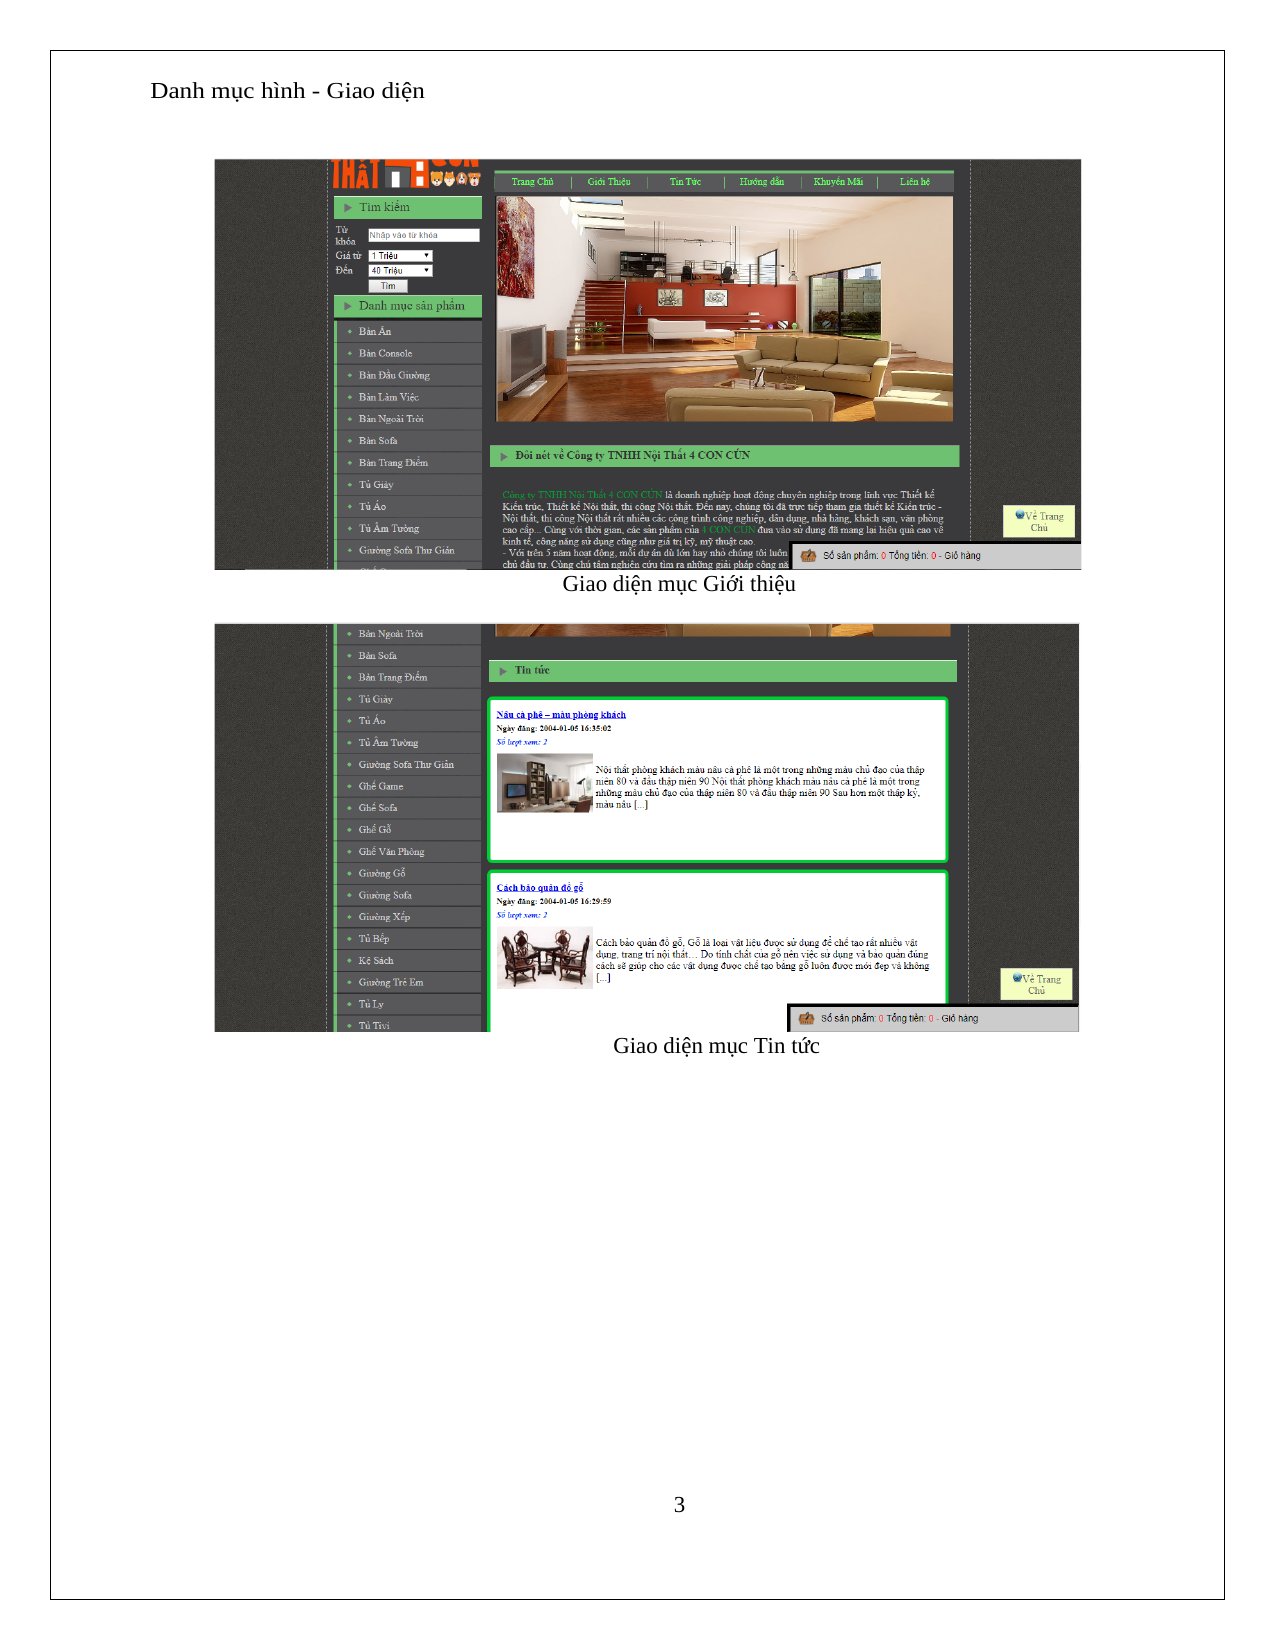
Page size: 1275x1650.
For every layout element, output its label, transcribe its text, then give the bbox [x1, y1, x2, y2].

text Giao diện mục Giới thiệu [139, 569, 1219, 596]
picture [214, 622, 1081, 1032]
picture [214, 158, 1082, 570]
text Giao diện mục Tin tức [139, 1032, 1219, 1058]
